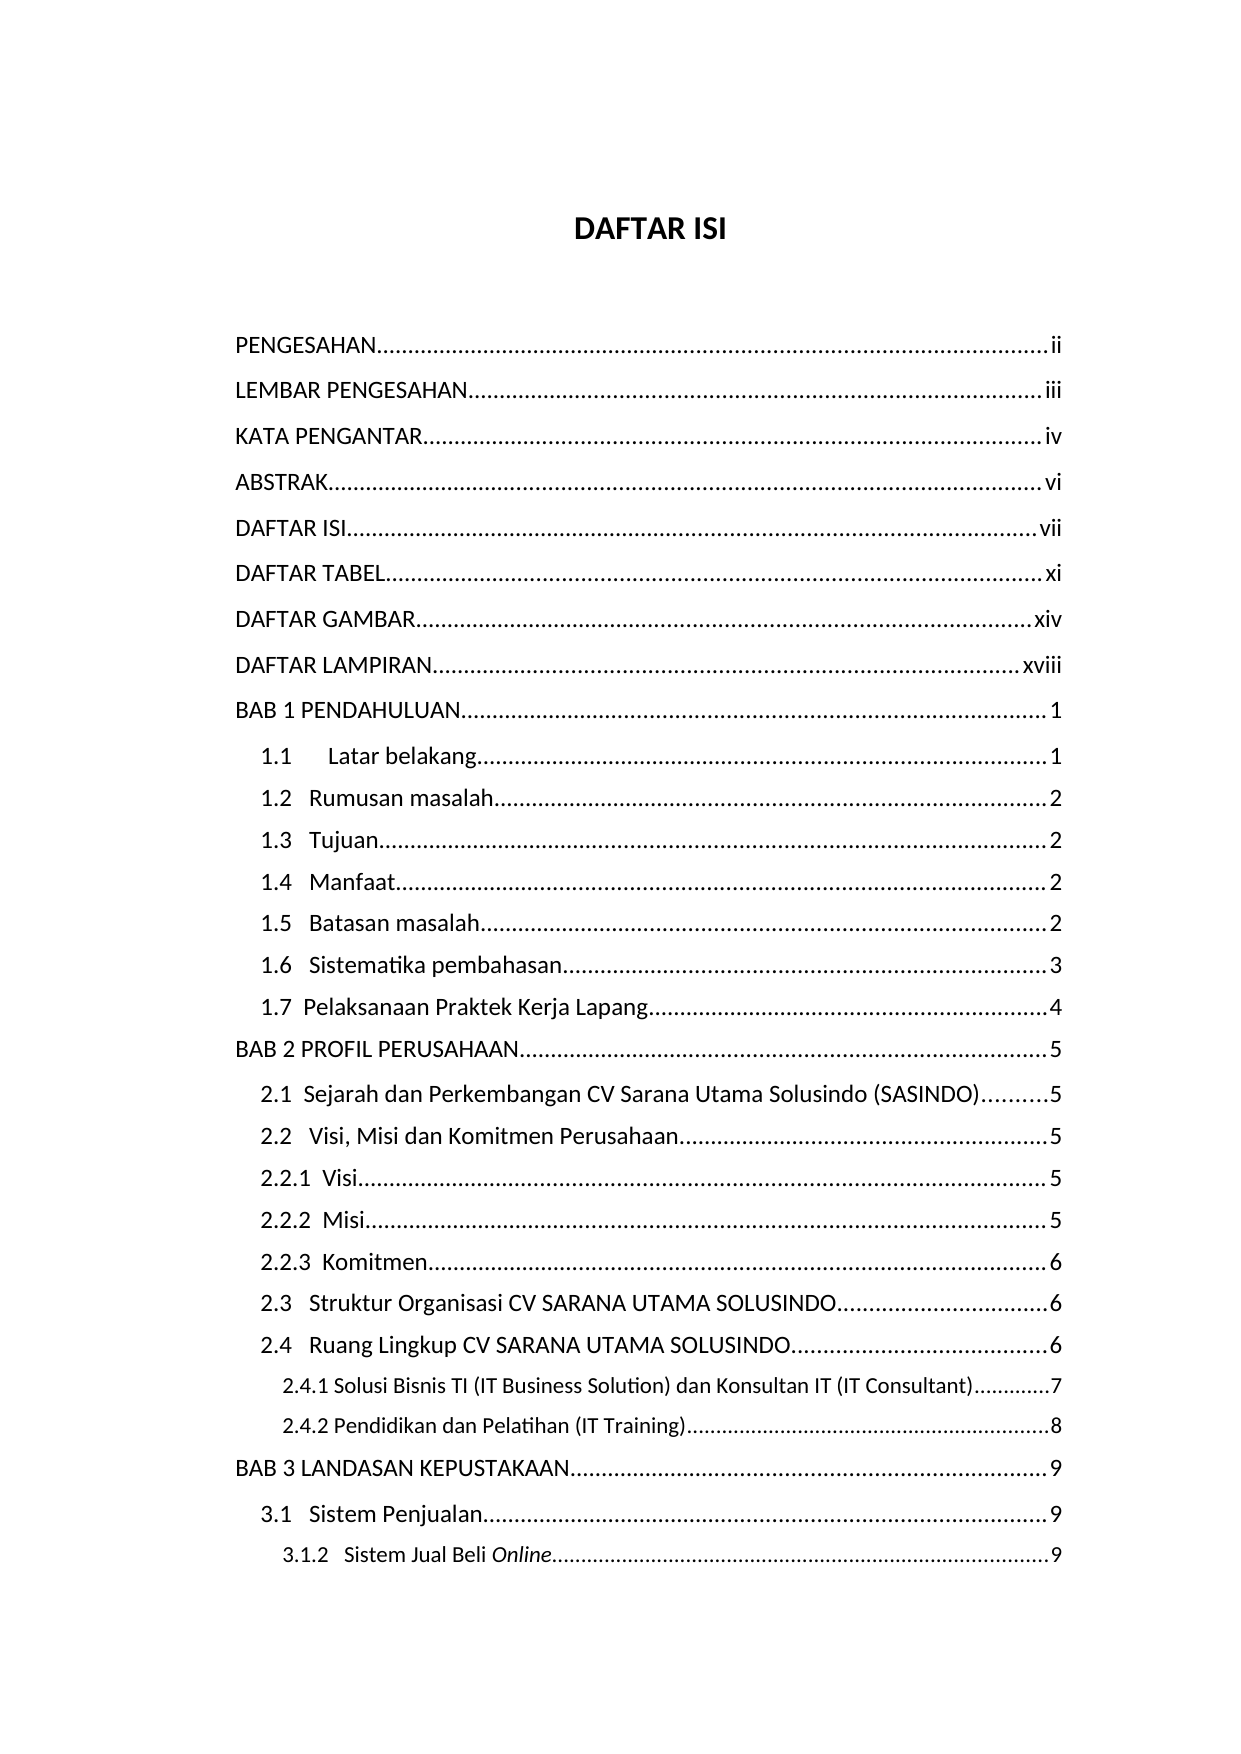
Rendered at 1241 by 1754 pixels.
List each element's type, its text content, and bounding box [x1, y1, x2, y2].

subtitle DAFTAR ISI [236, 207, 1064, 247]
